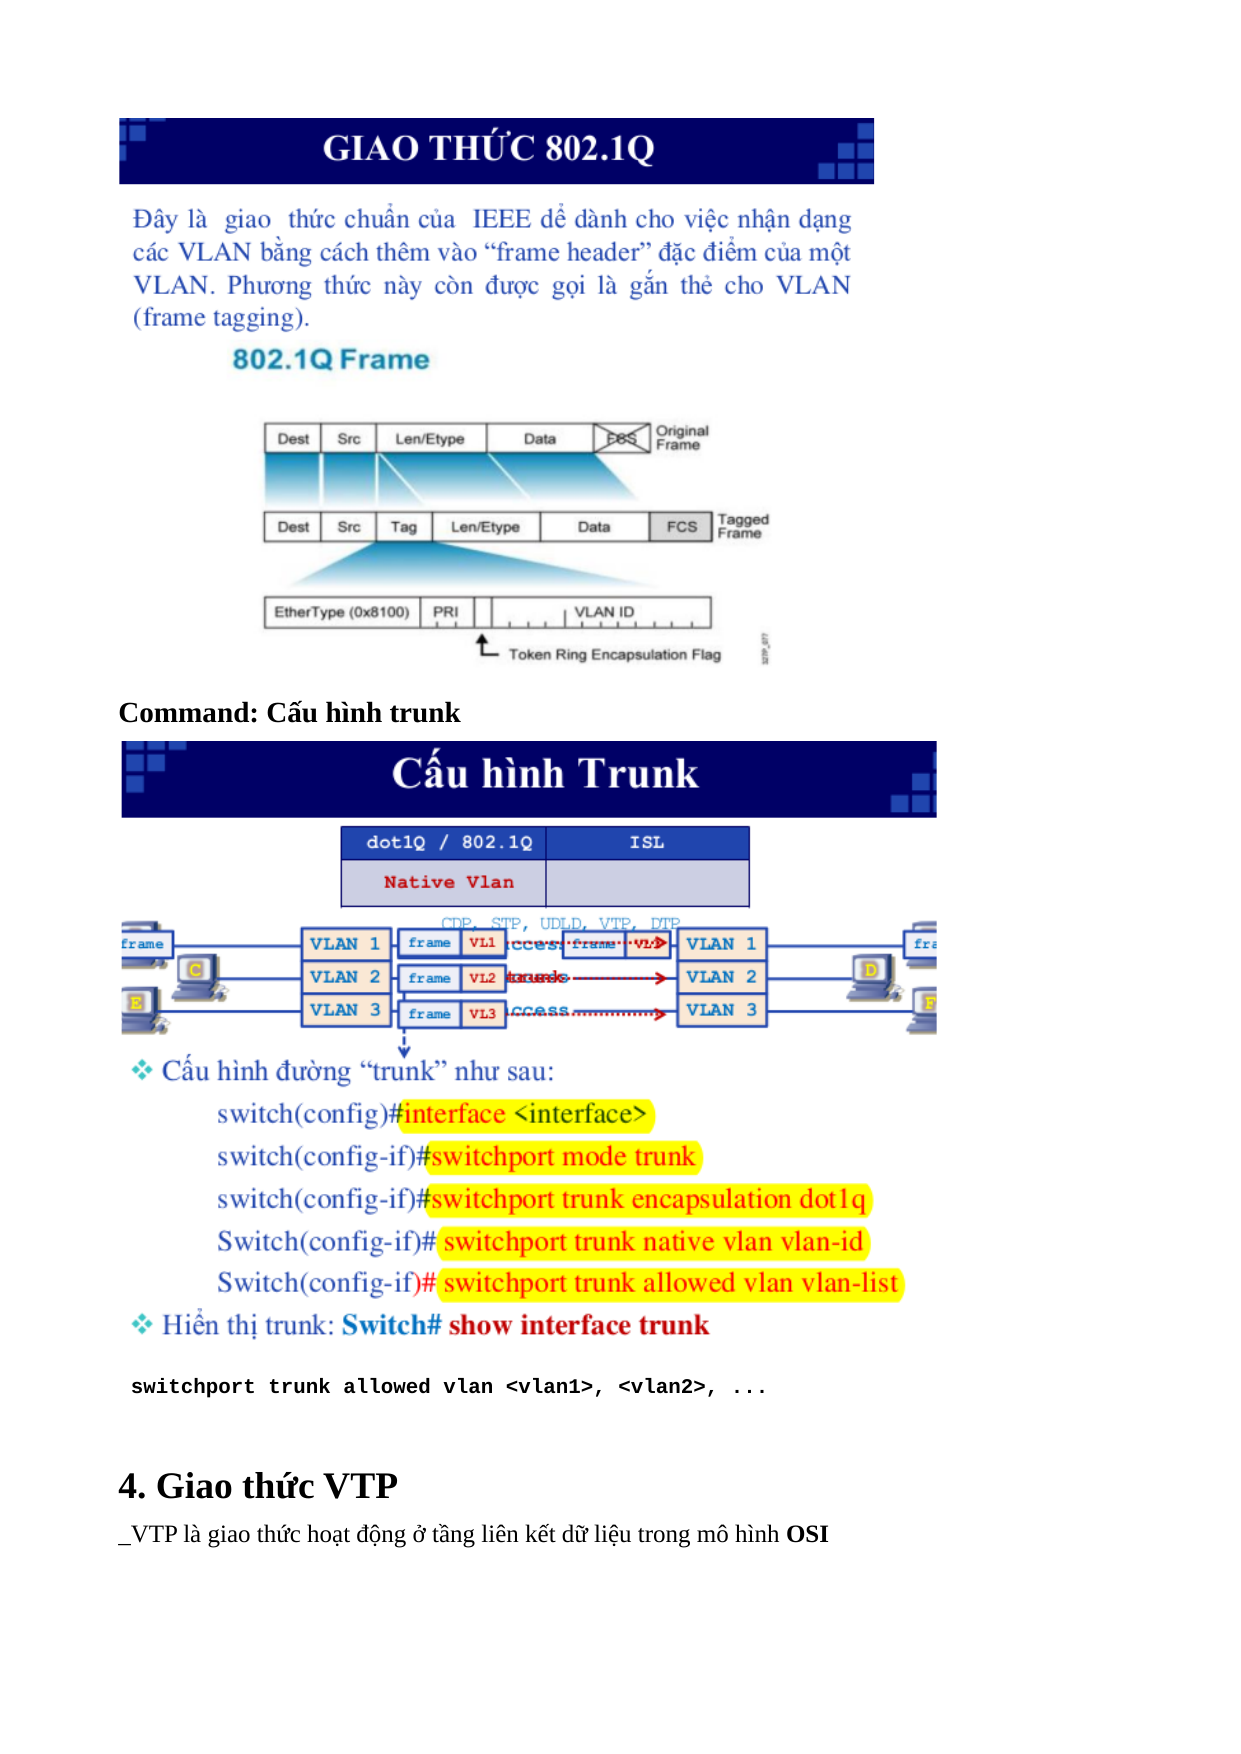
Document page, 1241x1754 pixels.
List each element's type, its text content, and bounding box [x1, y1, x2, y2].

text _VTP là giao thức hoạt động ở tầng liên kết dữ liệu trong mô hình OSI [118, 1519, 1122, 1548]
text switchport trunk allowed vlan <vlan1>, <vlan2>, ... [118, 1376, 1122, 1400]
subtitle Command: Cấu hình trunk [118, 695, 1122, 729]
subtitle 4. Giao thức VTP [118, 1464, 1122, 1507]
picture [121, 741, 937, 1351]
picture [119, 118, 875, 684]
